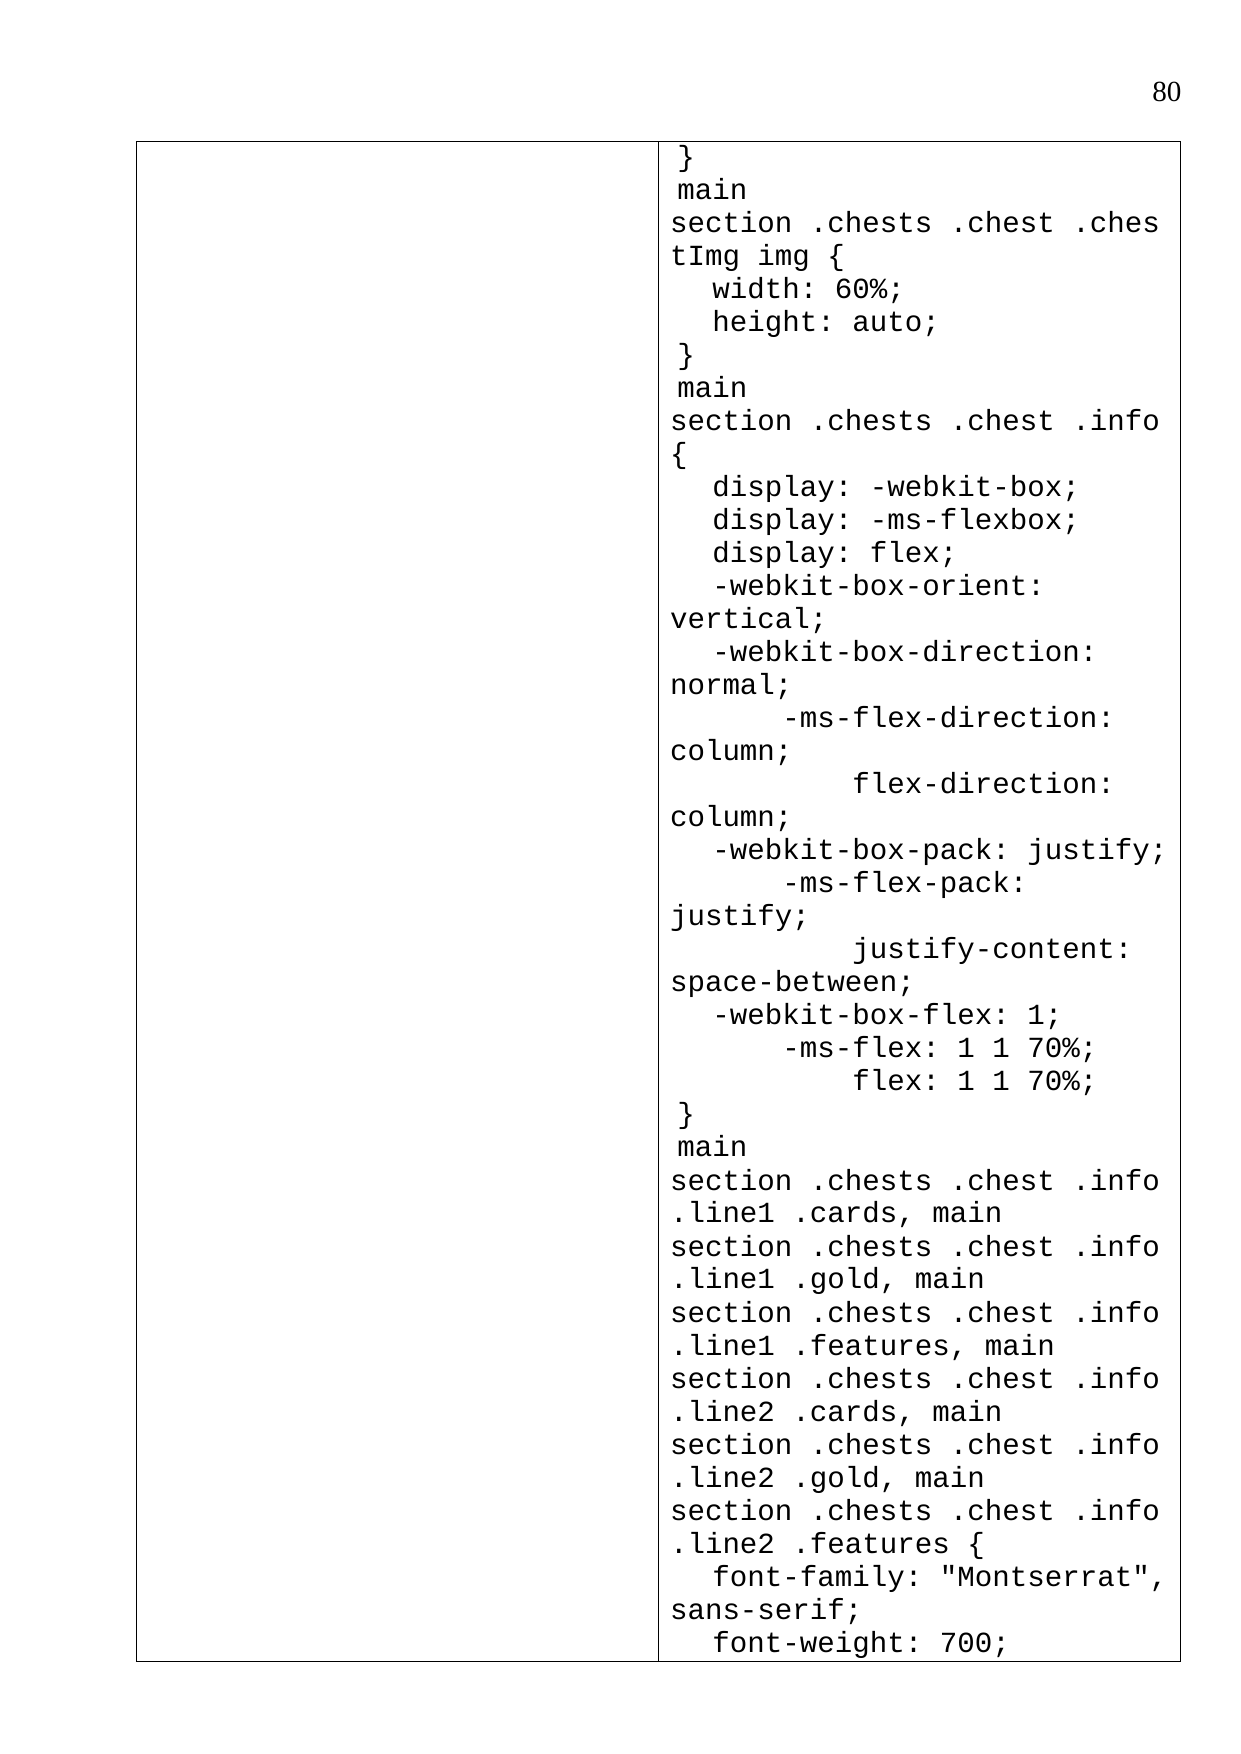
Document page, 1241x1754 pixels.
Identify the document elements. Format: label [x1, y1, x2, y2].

table_cell [659, 142, 1180, 1661]
table_cell [137, 142, 658, 1661]
